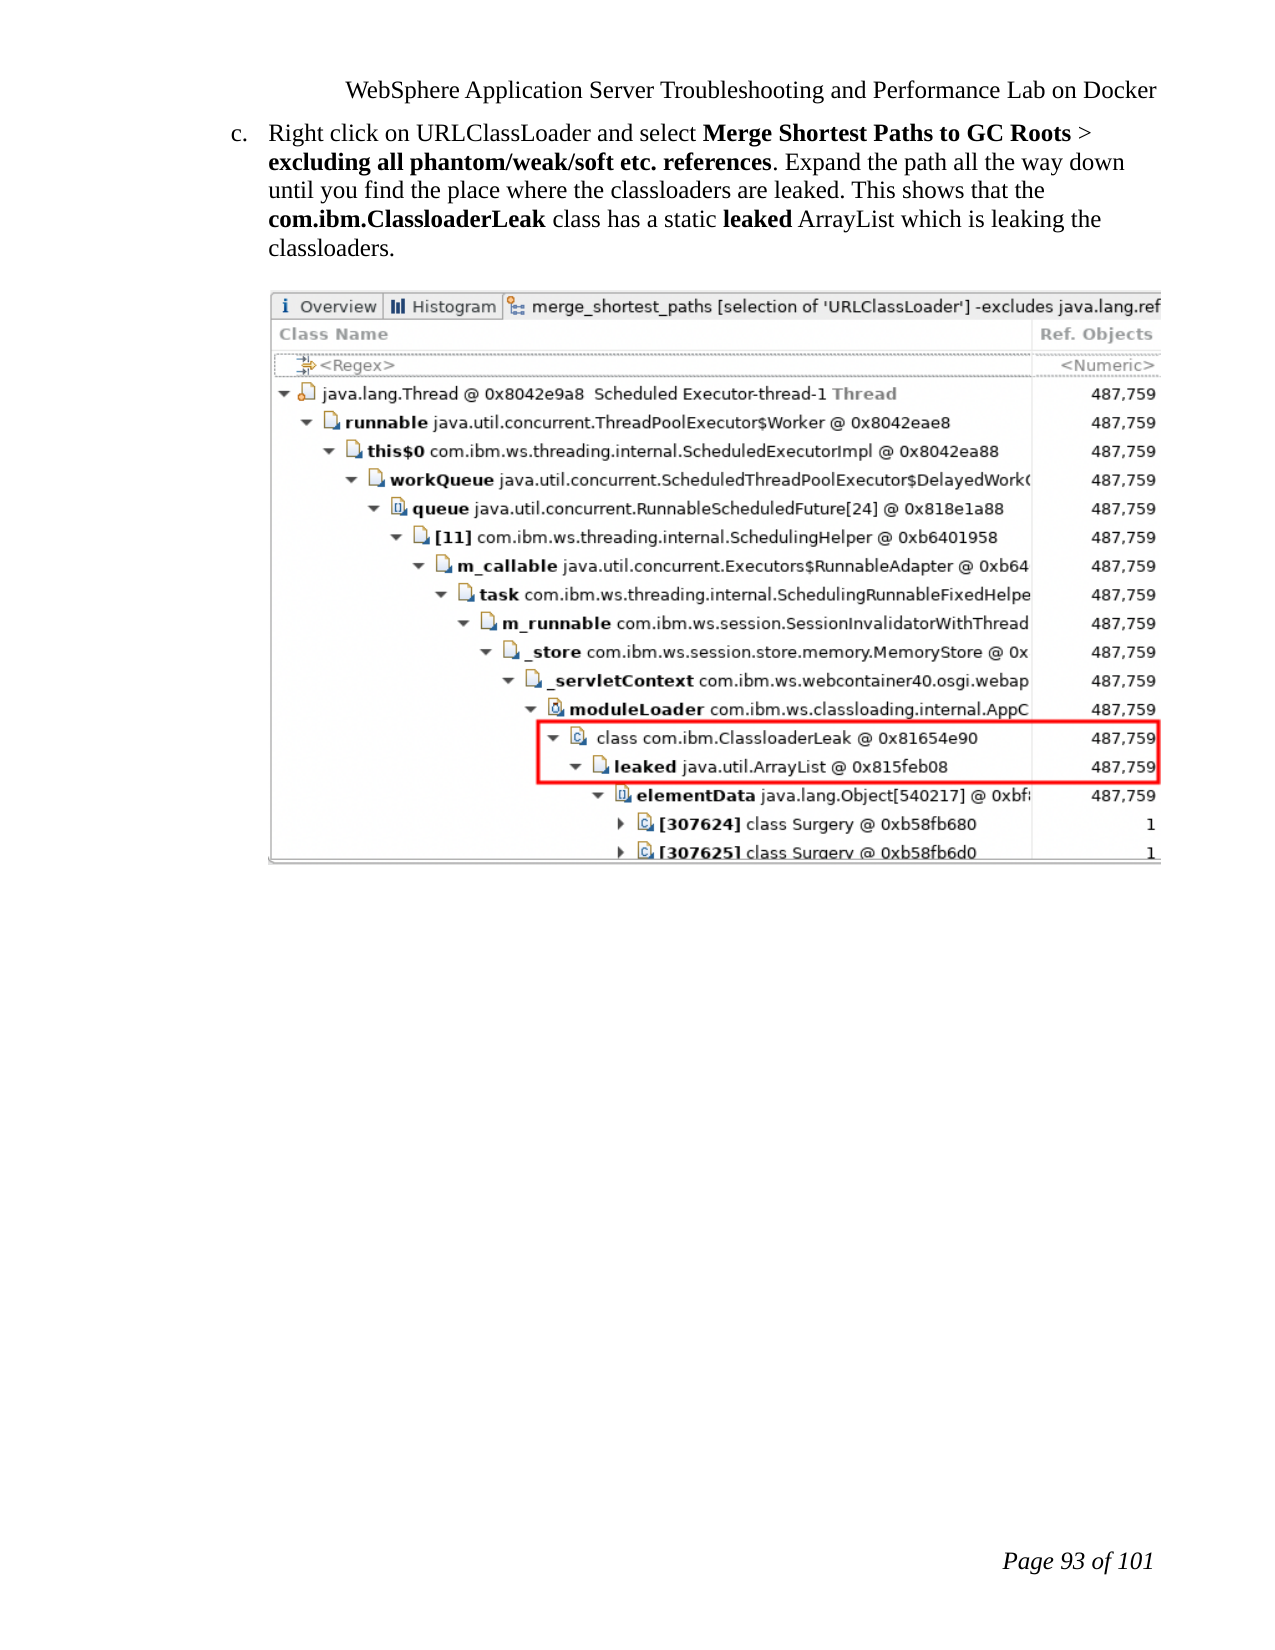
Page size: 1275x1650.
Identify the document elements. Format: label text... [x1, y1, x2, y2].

picture [268, 290, 1161, 865]
